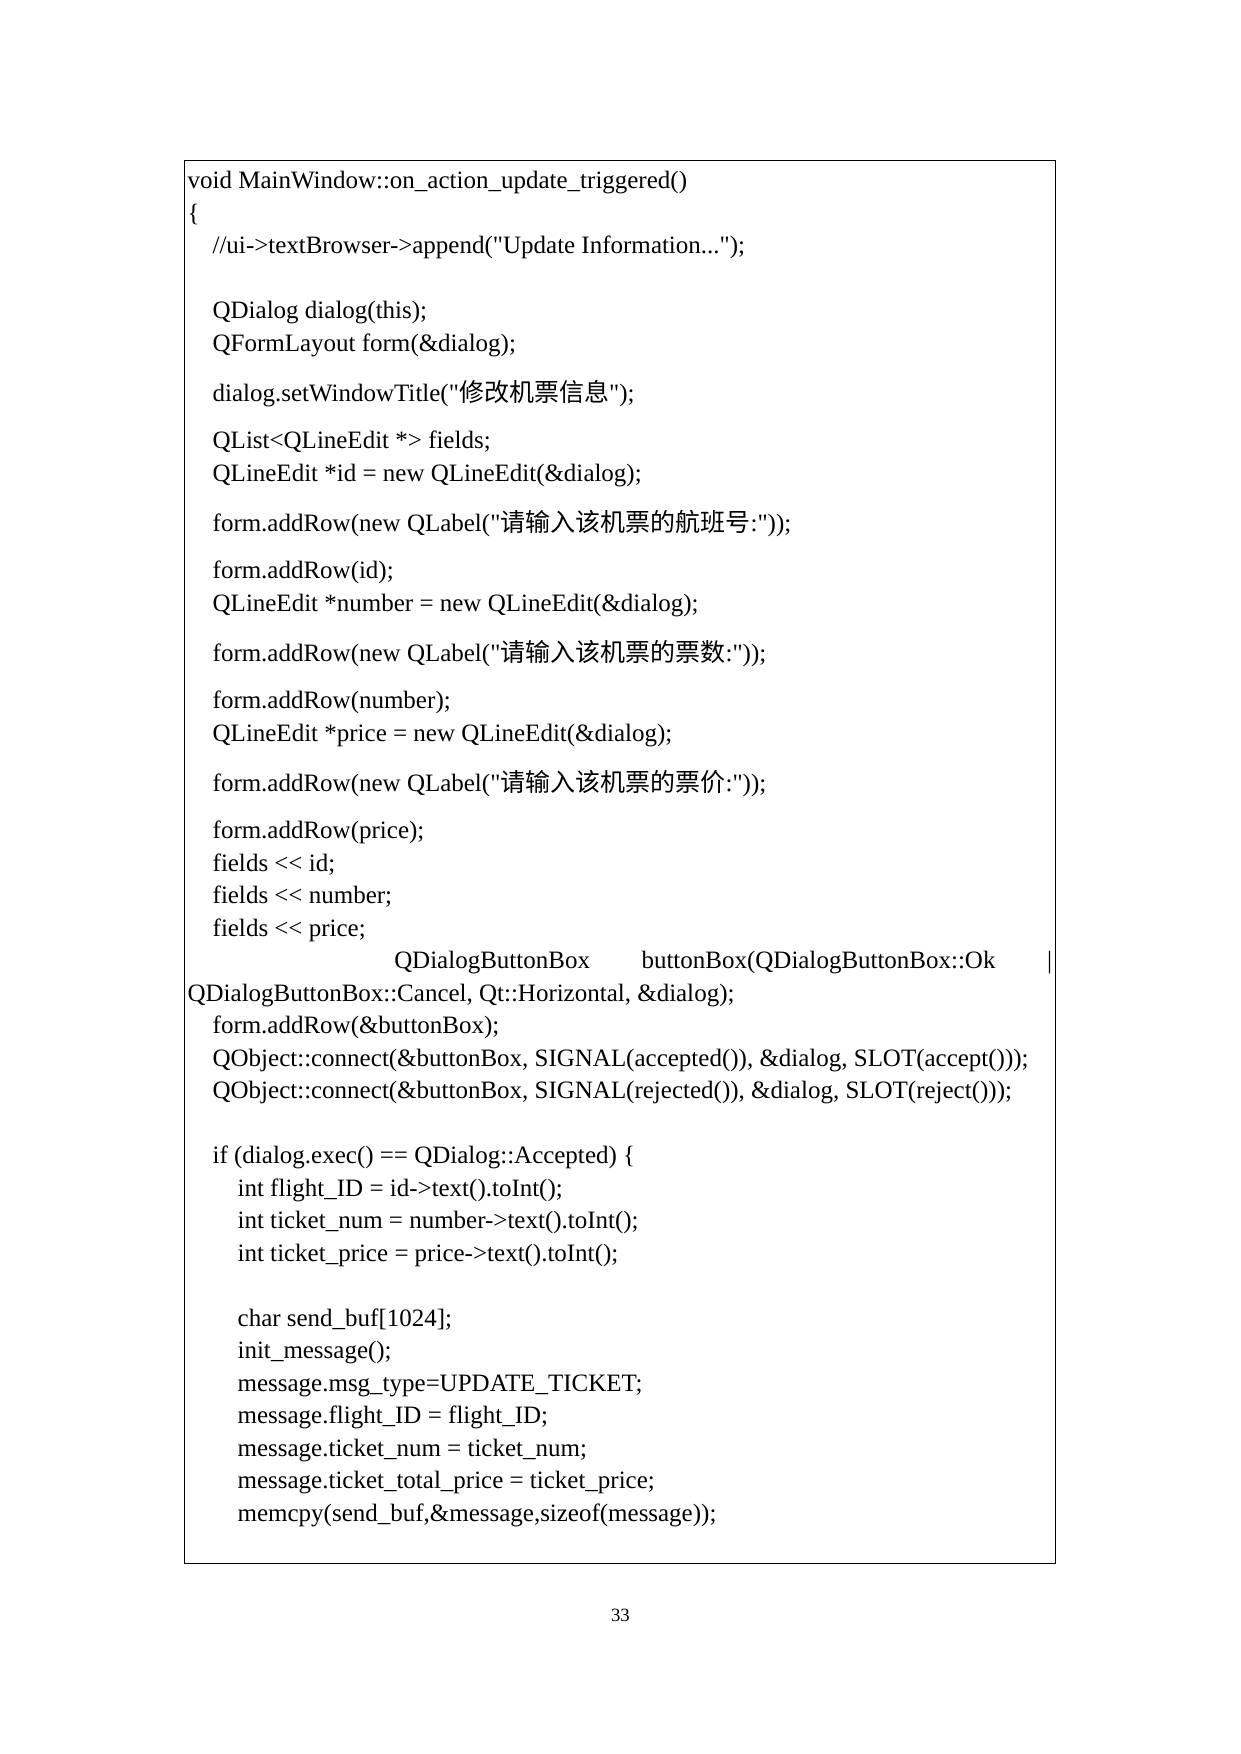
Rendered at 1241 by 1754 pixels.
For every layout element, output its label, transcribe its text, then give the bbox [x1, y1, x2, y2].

text form.addRow(new QLabel("请输入该机票的票数:")); [187, 618, 1053, 683]
text char send_buf[1024]; [187, 1301, 1053, 1333]
text QObject::connect(&buttonBox, SIGNAL(accepted()), &dialog, SLOT(accept())); [187, 1041, 1053, 1073]
text //ui->textBrowser->append("Update Information..."); [187, 228, 1053, 261]
text int flight_ID = id->text().toInt(); [187, 1171, 1053, 1203]
text int ticket_price = price->text().toInt(); [187, 1236, 1053, 1268]
text QFormLayout form(&dialog); [187, 326, 1053, 358]
text form.addRow(&buttonBox); [187, 1008, 1053, 1041]
text fields << number; [187, 878, 1053, 911]
text message.flight_ID = flight_ID; [187, 1398, 1053, 1431]
text QObject::connect(&buttonBox, SIGNAL(rejected()), &dialog, SLOT(reject())); [187, 1073, 1053, 1106]
text fields << price; [187, 911, 1053, 943]
text memcpy(send_buf,&message,sizeof(message)); [187, 1496, 1053, 1528]
text QLineEdit *price = new QLineEdit(&dialog); [187, 716, 1053, 748]
text form.addRow(price); [187, 813, 1053, 846]
text int ticket_num = number->text().toInt(); [187, 1203, 1053, 1236]
text QDialogButtonBox buttonBox(QDialogButtonBox::Ok | QDialogButtonBox::Cancel, Qt::Horizontal, &dialog); [187, 943, 1053, 1008]
text fields << id; [187, 846, 1053, 878]
text form.addRow(new QLabel("请输入该机票的票价:")); [187, 748, 1053, 813]
text QDialog dialog(this); [187, 293, 1053, 326]
text init_message(); [187, 1333, 1053, 1366]
text QLineEdit *number = new QLineEdit(&dialog); [187, 586, 1053, 618]
text { [187, 196, 1053, 228]
text void MainWindow::on_action_update_triggered() [185, 161, 1055, 196]
text dialog.setWindowTitle("修改机票信息"); [187, 358, 1053, 423]
text QLineEdit *id = new QLineEdit(&dialog); [187, 456, 1053, 488]
text form.addRow(new QLabel("请输入该机票的航班号:")); [187, 488, 1053, 553]
text message.ticket_total_price = ticket_price; [187, 1463, 1053, 1496]
text form.addRow(id); [187, 553, 1053, 586]
text QList<QLineEdit *> fields; [187, 423, 1053, 456]
text form.addRow(number); [187, 683, 1053, 716]
text message.ticket_num = ticket_num; [187, 1431, 1053, 1463]
text if (dialog.exec() == QDialog::Accepted) { [187, 1138, 1053, 1171]
text message.msg_type=UPDATE_TICKET; [187, 1366, 1053, 1398]
